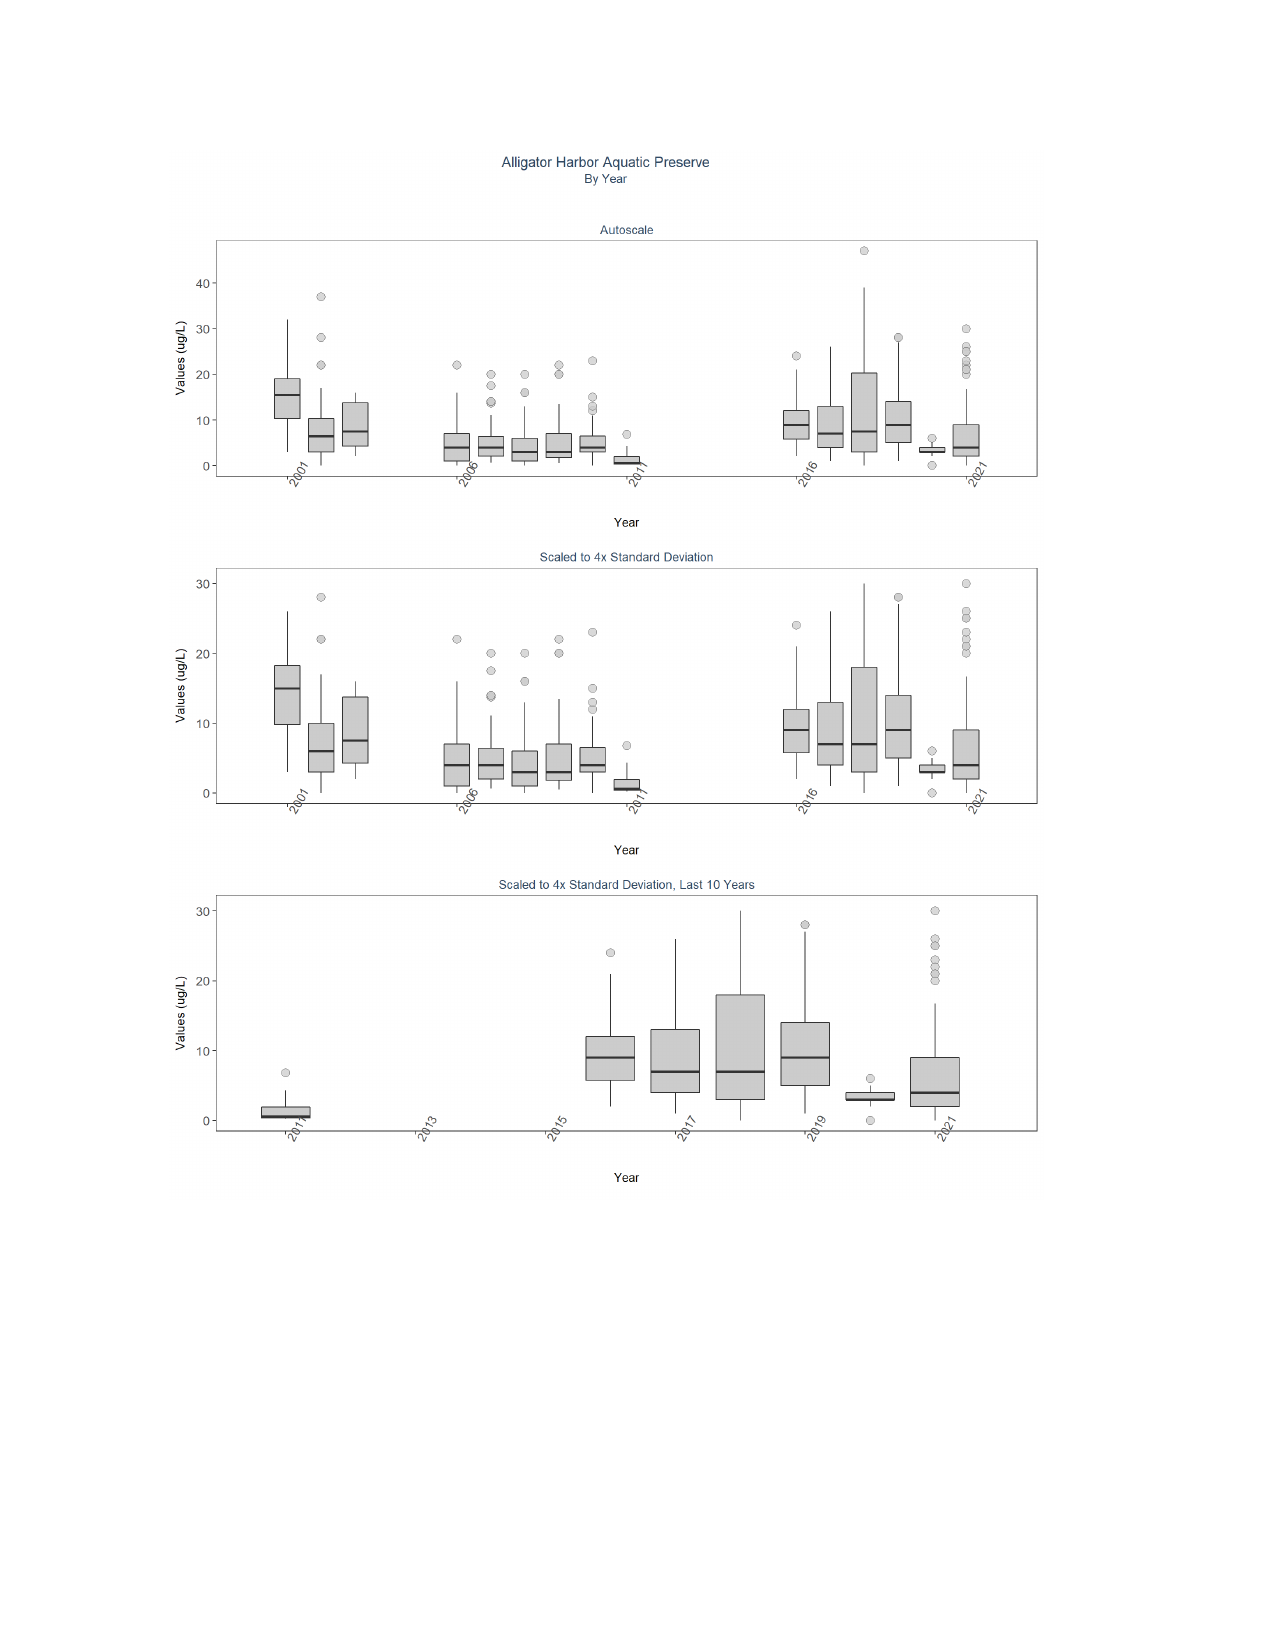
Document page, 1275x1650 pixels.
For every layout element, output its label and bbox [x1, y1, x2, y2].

picture [168, 150, 1044, 1200]
